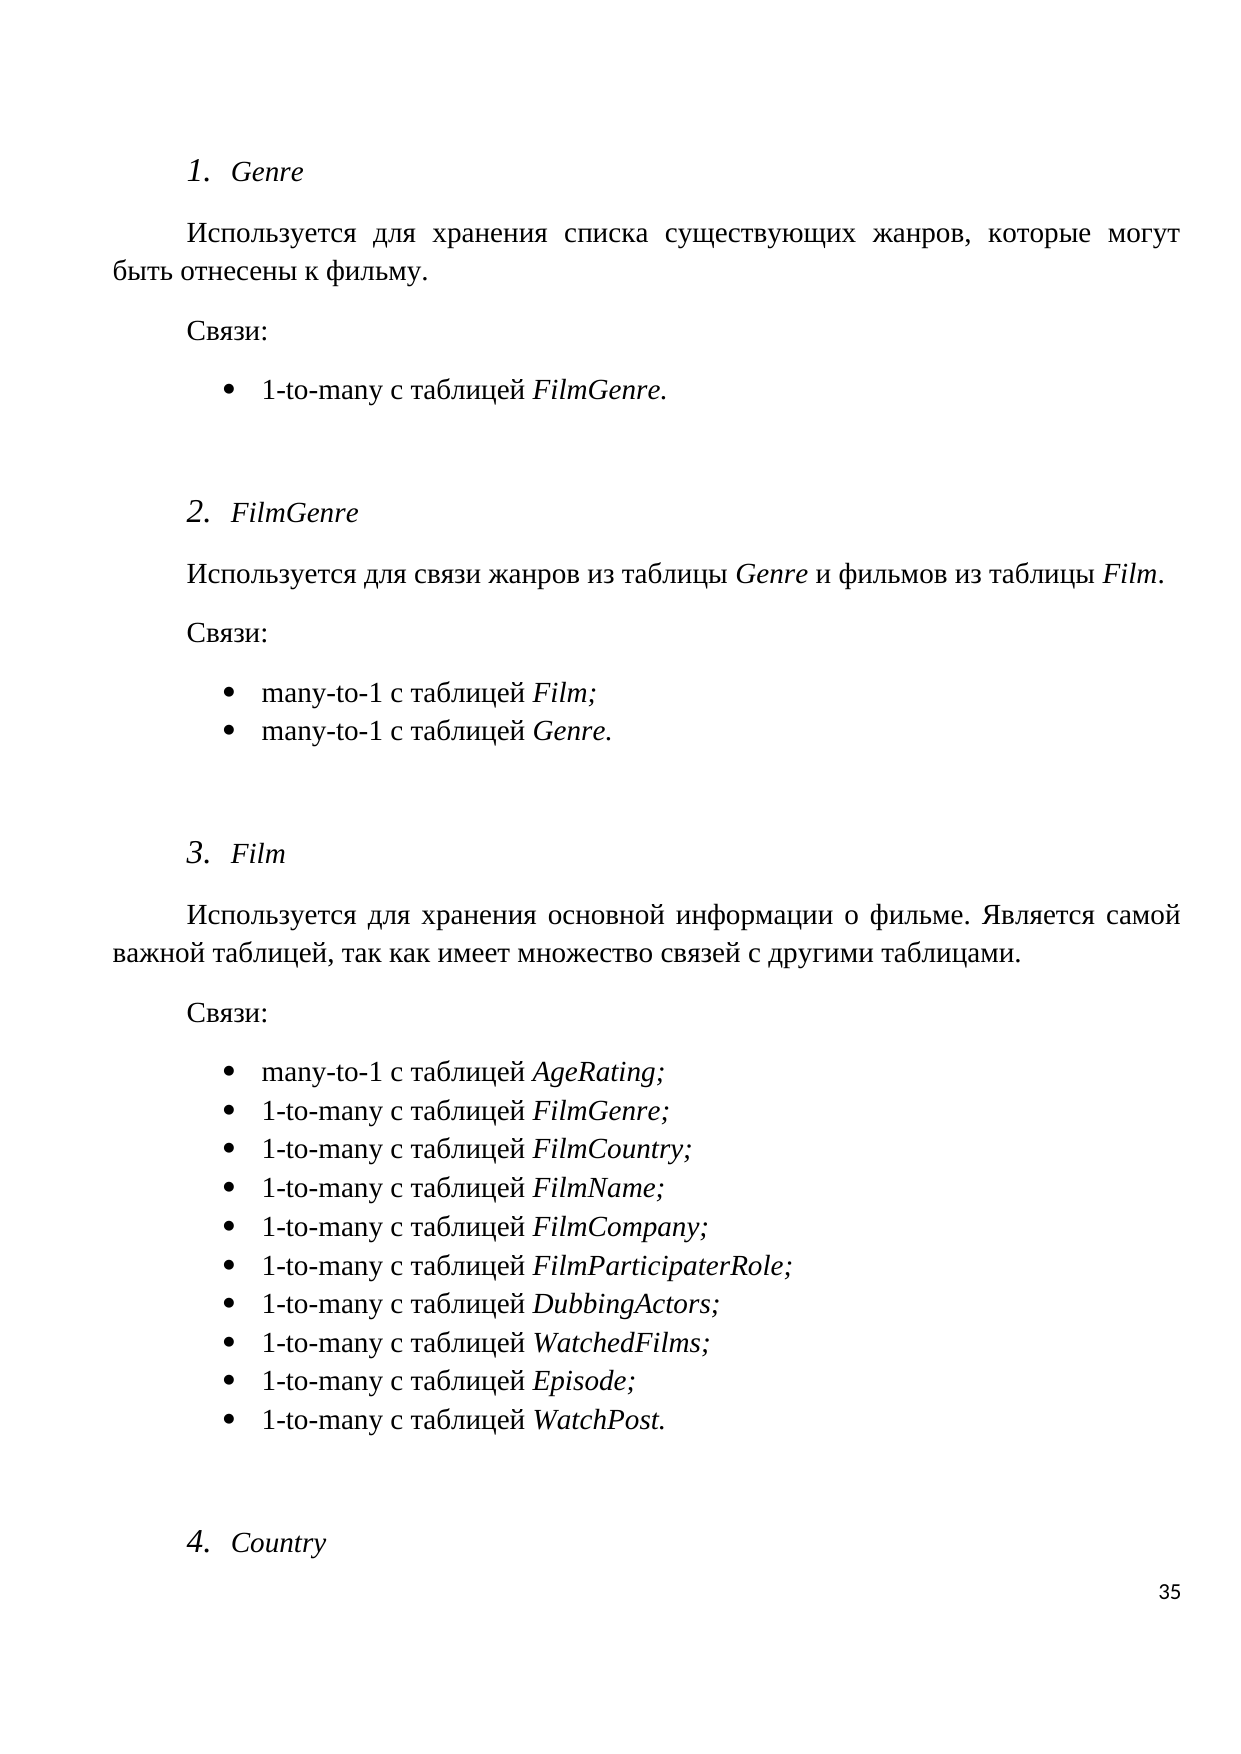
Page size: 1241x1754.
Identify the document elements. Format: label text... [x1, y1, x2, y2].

list FilmGenre [186, 491, 1181, 529]
list 1-to-many с таблицей FilmName; [224, 1170, 1181, 1204]
text Связи: [112, 313, 1181, 346]
list 1-to-many с таблицей FilmGenre. [224, 372, 1181, 406]
list Country [186, 1521, 1181, 1559]
list Genre [186, 150, 1181, 188]
text Связи: [112, 615, 1181, 649]
text Используется для связи жанров из таблицы Genre и фильмов из таблицы Film. [112, 556, 1181, 589]
list many-to-1 с таблицей Genre. [224, 713, 1181, 747]
list many-to-1 с таблицей Film; [224, 675, 1181, 708]
list 1-to-many с таблицей FilmCountry; [224, 1132, 1181, 1165]
list 1-to-many с таблицей FilmGenre; [224, 1093, 1181, 1127]
list 1-to-many с таблицей DubbingActors; [224, 1286, 1181, 1320]
list 1-to-many с таблицей WatchPost. [224, 1402, 1181, 1436]
list 1-to-many с таблицей WatchedFilms; [224, 1325, 1181, 1358]
list many-to-1 с таблицей AgeRating; [224, 1054, 1181, 1088]
text Связи: [112, 995, 1181, 1028]
list Film [186, 832, 1181, 871]
list 1-to-many с таблицей FilmCompany; [224, 1209, 1181, 1243]
list 1-to-many с таблицей FilmParticipaterRole; [224, 1248, 1181, 1281]
text Используется для хранения основной информации о фильме. Является самой важной таблицей, так как имеет множество связей с другими таблицами. [112, 897, 1181, 969]
text Используется для хранения списка существующих жанров, которые могут быть отнесены к фильму. [112, 215, 1181, 287]
list 1-to-many с таблицей Episode; [224, 1363, 1181, 1397]
